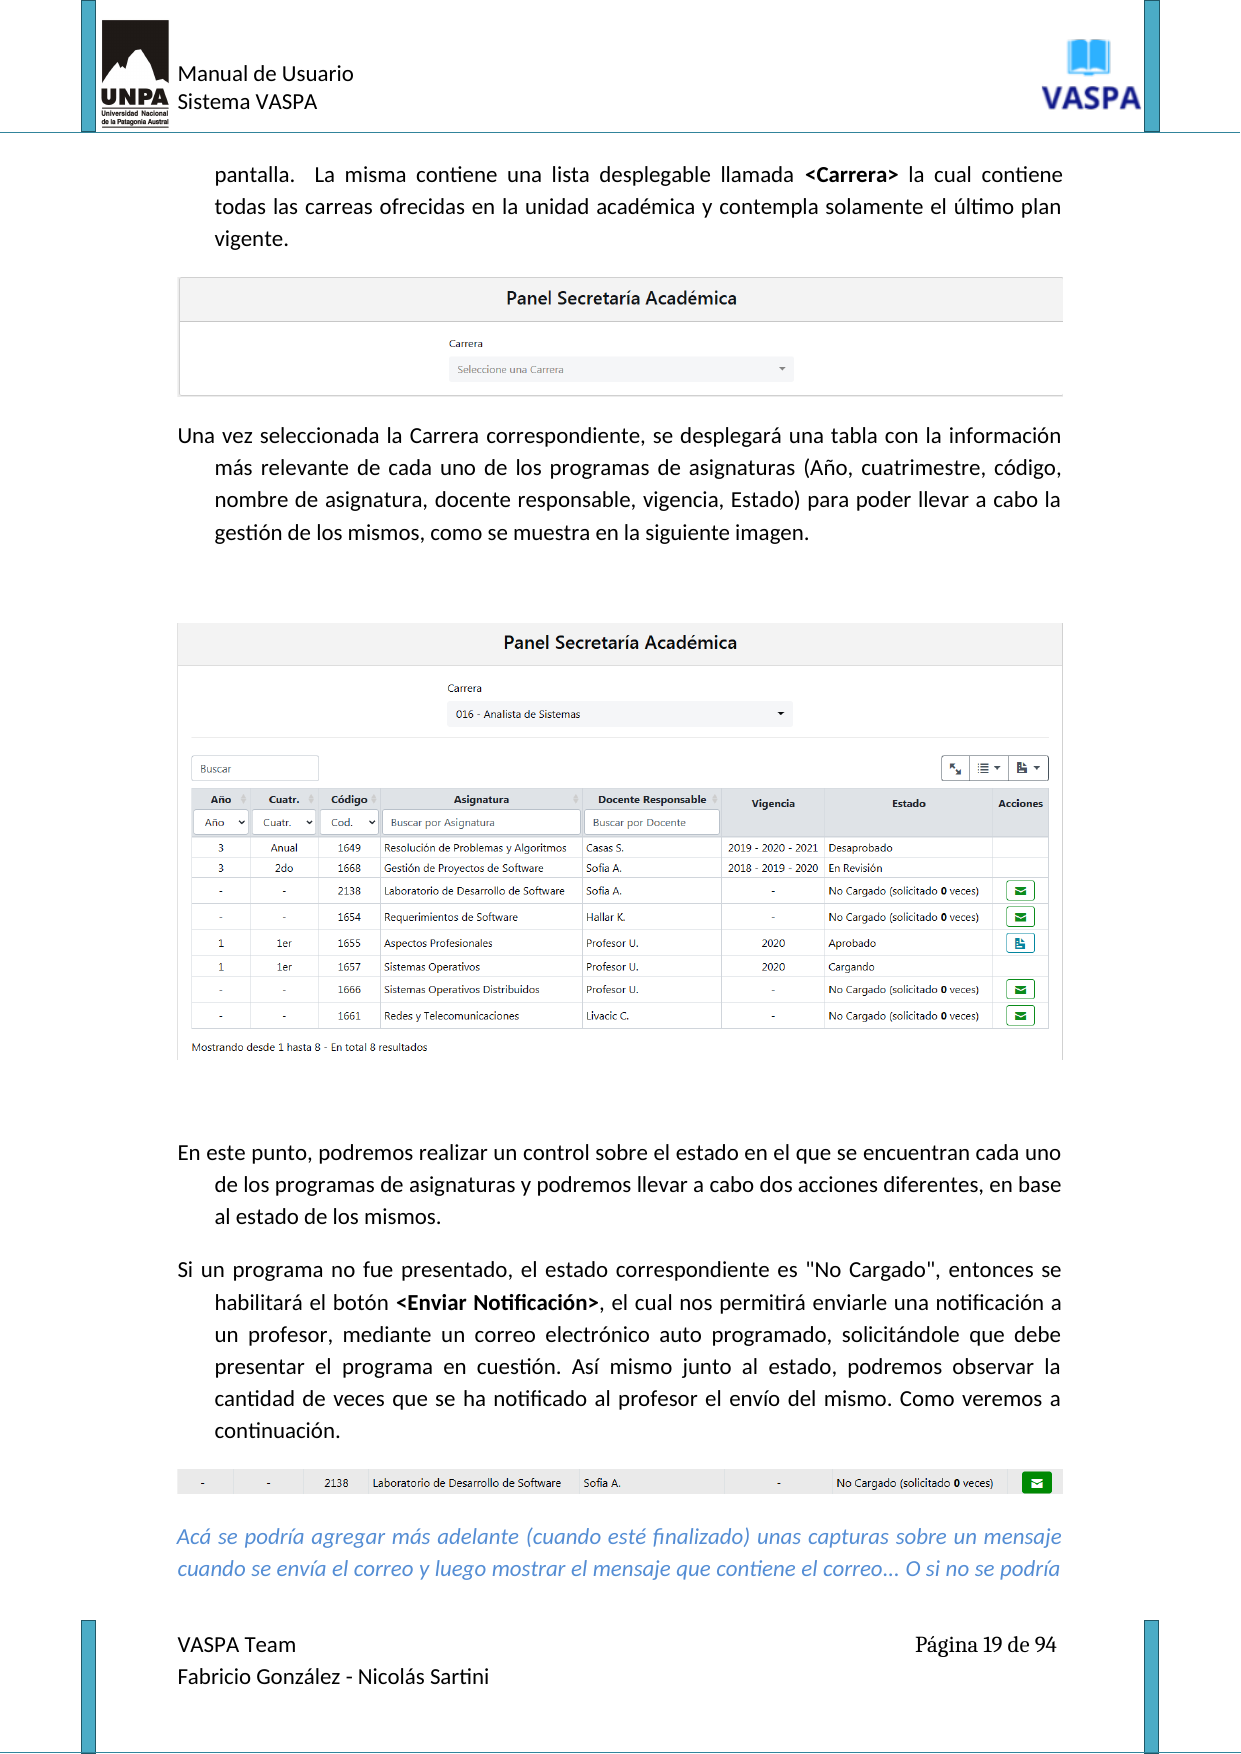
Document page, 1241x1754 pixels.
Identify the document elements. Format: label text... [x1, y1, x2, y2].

picture [100, 18, 170, 129]
picture [177, 623, 1063, 1060]
text Si un programa no fue presentado, el estado correspondiente es "No Cargado", entonces se habilitará el botón <Enviar Notificación>, el cual nos permitirá enviarle una notificación a un profesor, mediante un correo electrónico auto programado, solicitándole que debe presentar el programa en cuestión. Así mismo junto al estado, podremos observar la cantidad de veces que se ha notificado al profesor el envío del mismo. Como veremos a continuación. [177, 1255, 1063, 1444]
picture [1036, 19, 1146, 129]
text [177, 160, 1063, 252]
text En este punto, podremos realizar un control sobre el estado en el que se encuentran cada uno de los programas de asignaturas y podremos llevar a cabo dos acciones diferentes, en base al estado de los mismos. [177, 1138, 1063, 1230]
text Una vez seleccionada la Carrera correspondiente, se desplegará una tabla con la información más relevante de cada uno de los programas de asignaturas (Año, cuatrimestre, código, nombre de asignatura, docente responsable, vigencia, Estado) para poder llevar a cabo la gestión de los mismos, como se muestra en la siguiente imagen. [177, 421, 1063, 546]
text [177, 1522, 1063, 1583]
picture [177, 1469, 1063, 1494]
picture [177, 277, 1063, 397]
